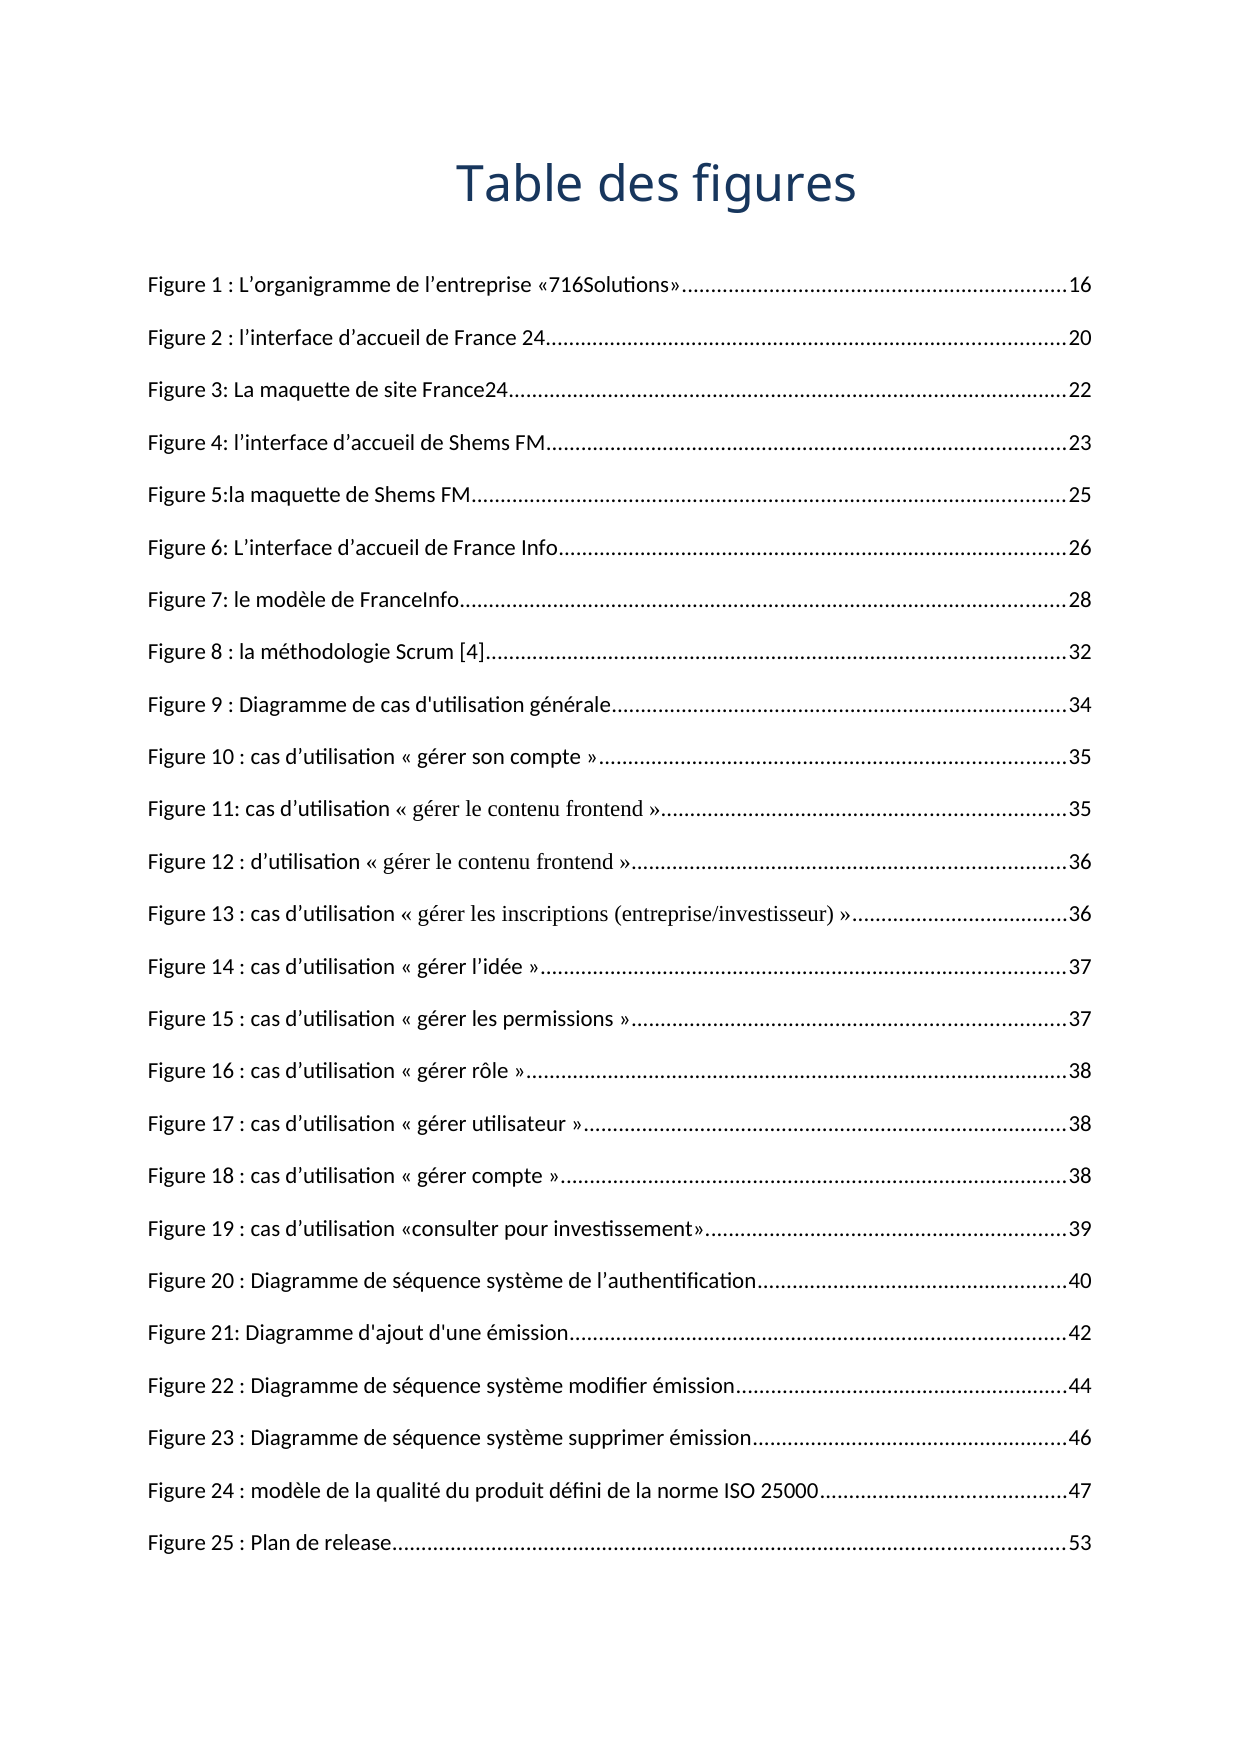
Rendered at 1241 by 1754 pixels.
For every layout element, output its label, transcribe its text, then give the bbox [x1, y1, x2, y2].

text Figure 22 : Diagramme de séquence système modifier émission 44 [148, 1371, 1093, 1399]
text Figure 23 : Diagramme de séquence système supprimer émission 46 [148, 1423, 1093, 1451]
text Figure 5:la maquette de Shems FM 25 [148, 480, 1093, 508]
text Figure 25 : Plan de release 53 [148, 1528, 1093, 1556]
text Figure 20 : Diagramme de séquence système de l’authentification 40 [148, 1266, 1093, 1294]
text Figure 3: La maquette de site France24 22 [148, 375, 1093, 403]
text Figure 12 : d’utilisation « gérer le contenu frontend » 36 [148, 847, 1093, 875]
text Figure 2 : l’interface d’accueil de France 24 20 [148, 323, 1093, 351]
text Figure 16 : cas d’utilisation « gérer rôle » 38 [148, 1057, 1093, 1084]
text Figure 21: Diagramme d'ajout d'une émission 42 [148, 1318, 1093, 1347]
text Figure 8 : la méthodologie Scrum [4] 32 [148, 637, 1093, 665]
text Figure 6: L’interface d’accueil de France Info 26 [148, 533, 1093, 561]
text Figure 14 : cas d’utilisation « gérer l’idée » 37 [148, 952, 1093, 980]
text Figure 1 : L’organigramme de l’entreprise «716Solutions» 16 [148, 271, 1093, 299]
text Figure 7: le modèle de FranceInfo 28 [148, 585, 1093, 613]
text Figure 19 : cas d’utilisation «consulter pour investissement». 39 [148, 1214, 1093, 1242]
text Table des figures [148, 148, 1093, 216]
text Figure 9 : Diagramme de cas d'utilisation générale 34 [148, 690, 1093, 718]
text Figure 13 : cas d’utilisation « gérer les inscriptions (entreprise/investisseur) » 36 [148, 899, 1093, 927]
text Figure 11: cas d’utilisation « gérer le contenu frontend » 35 [148, 794, 1093, 823]
text Figure 24 : modèle de la qualité du produit défini de la norme ISO 25000 47 [148, 1476, 1093, 1504]
text Figure 10 : cas d’utilisation « gérer son compte » 35 [148, 742, 1093, 770]
text Figure 15 : cas d’utilisation « gérer les permissions » 37 [148, 1004, 1093, 1032]
text Figure 18 : cas d’utilisation « gérer compte » 38 [148, 1161, 1093, 1189]
text Figure 17 : cas d’utilisation « gérer utilisateur » 38 [148, 1109, 1093, 1137]
text Figure 4: l’interface d’accueil de Shems FM 23 [148, 428, 1093, 456]
